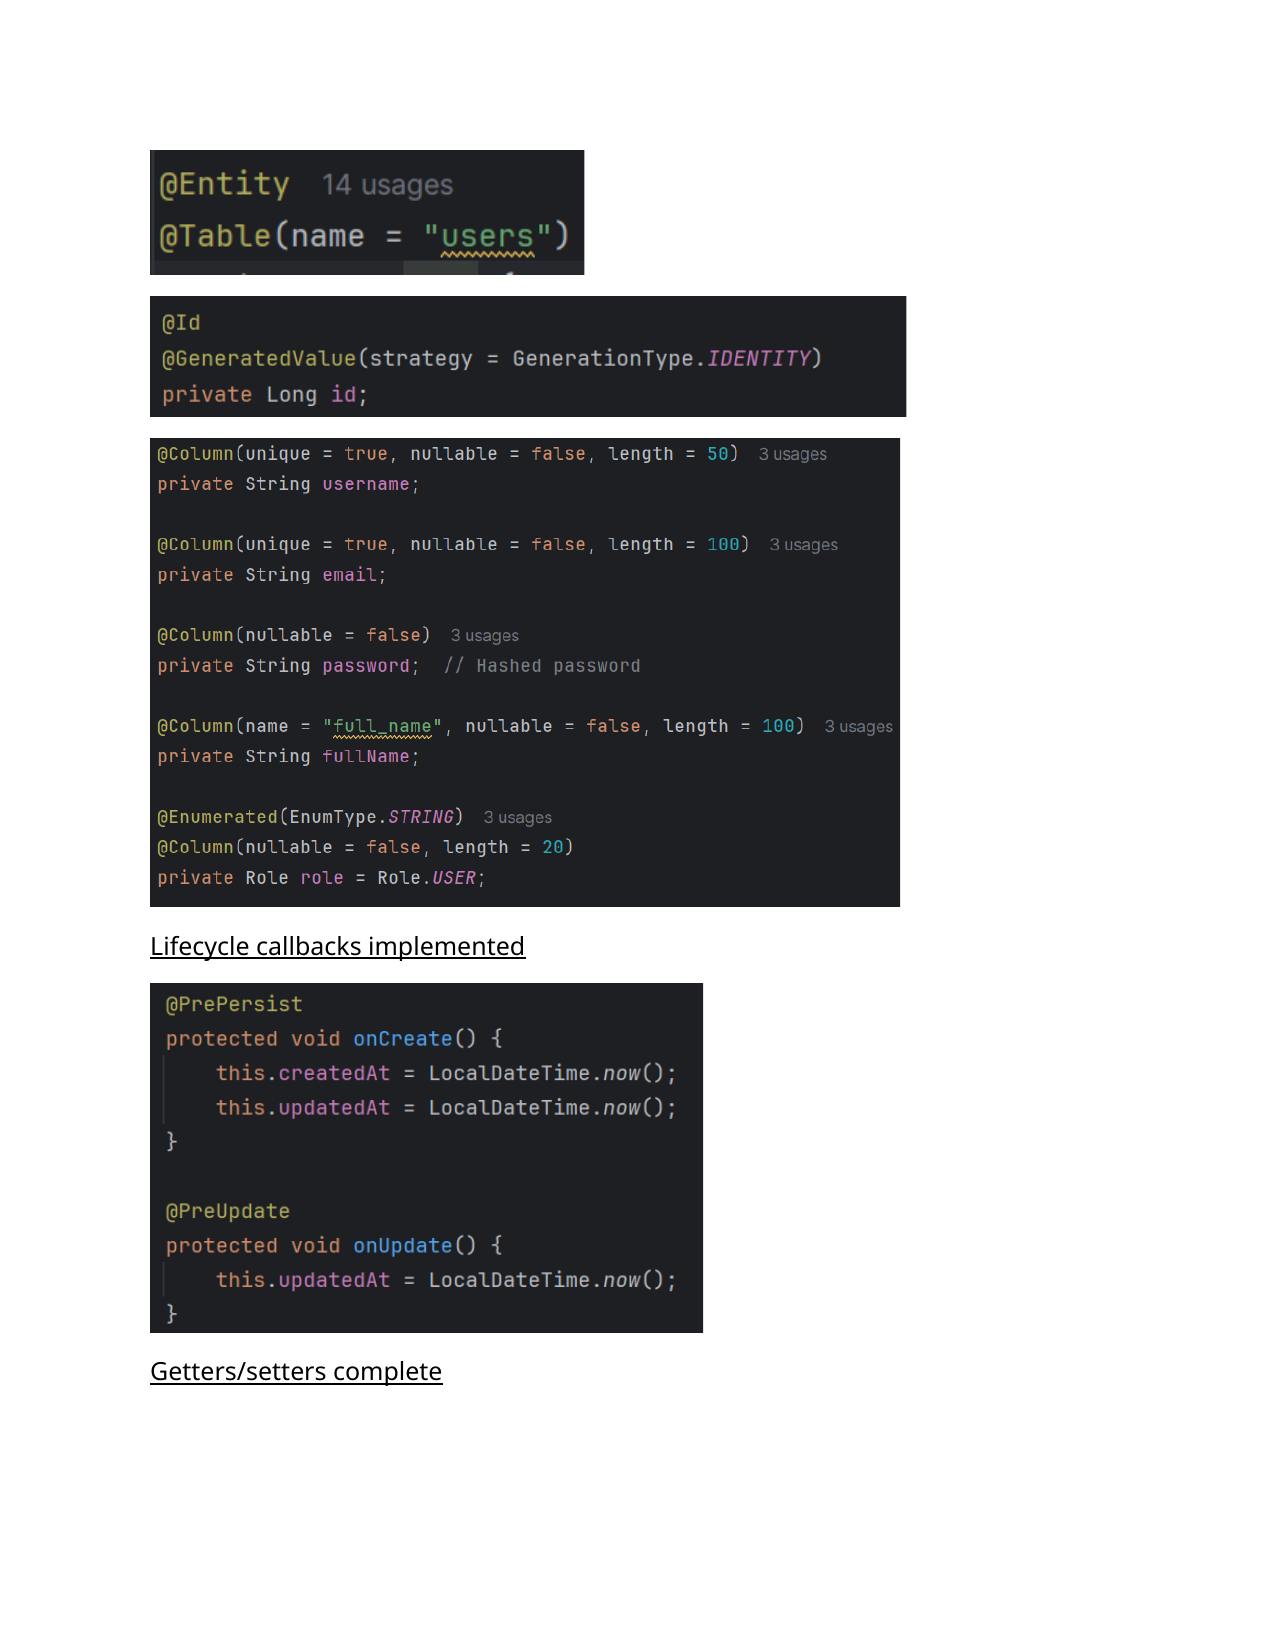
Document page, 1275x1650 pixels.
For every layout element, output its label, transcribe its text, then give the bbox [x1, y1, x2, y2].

picture [150, 438, 901, 907]
picture [150, 150, 585, 275]
picture [150, 296, 907, 417]
text Getters/setters complete [150, 1354, 1125, 1388]
text Lifecycle callbacks implemented [150, 928, 1125, 962]
picture [150, 983, 704, 1333]
